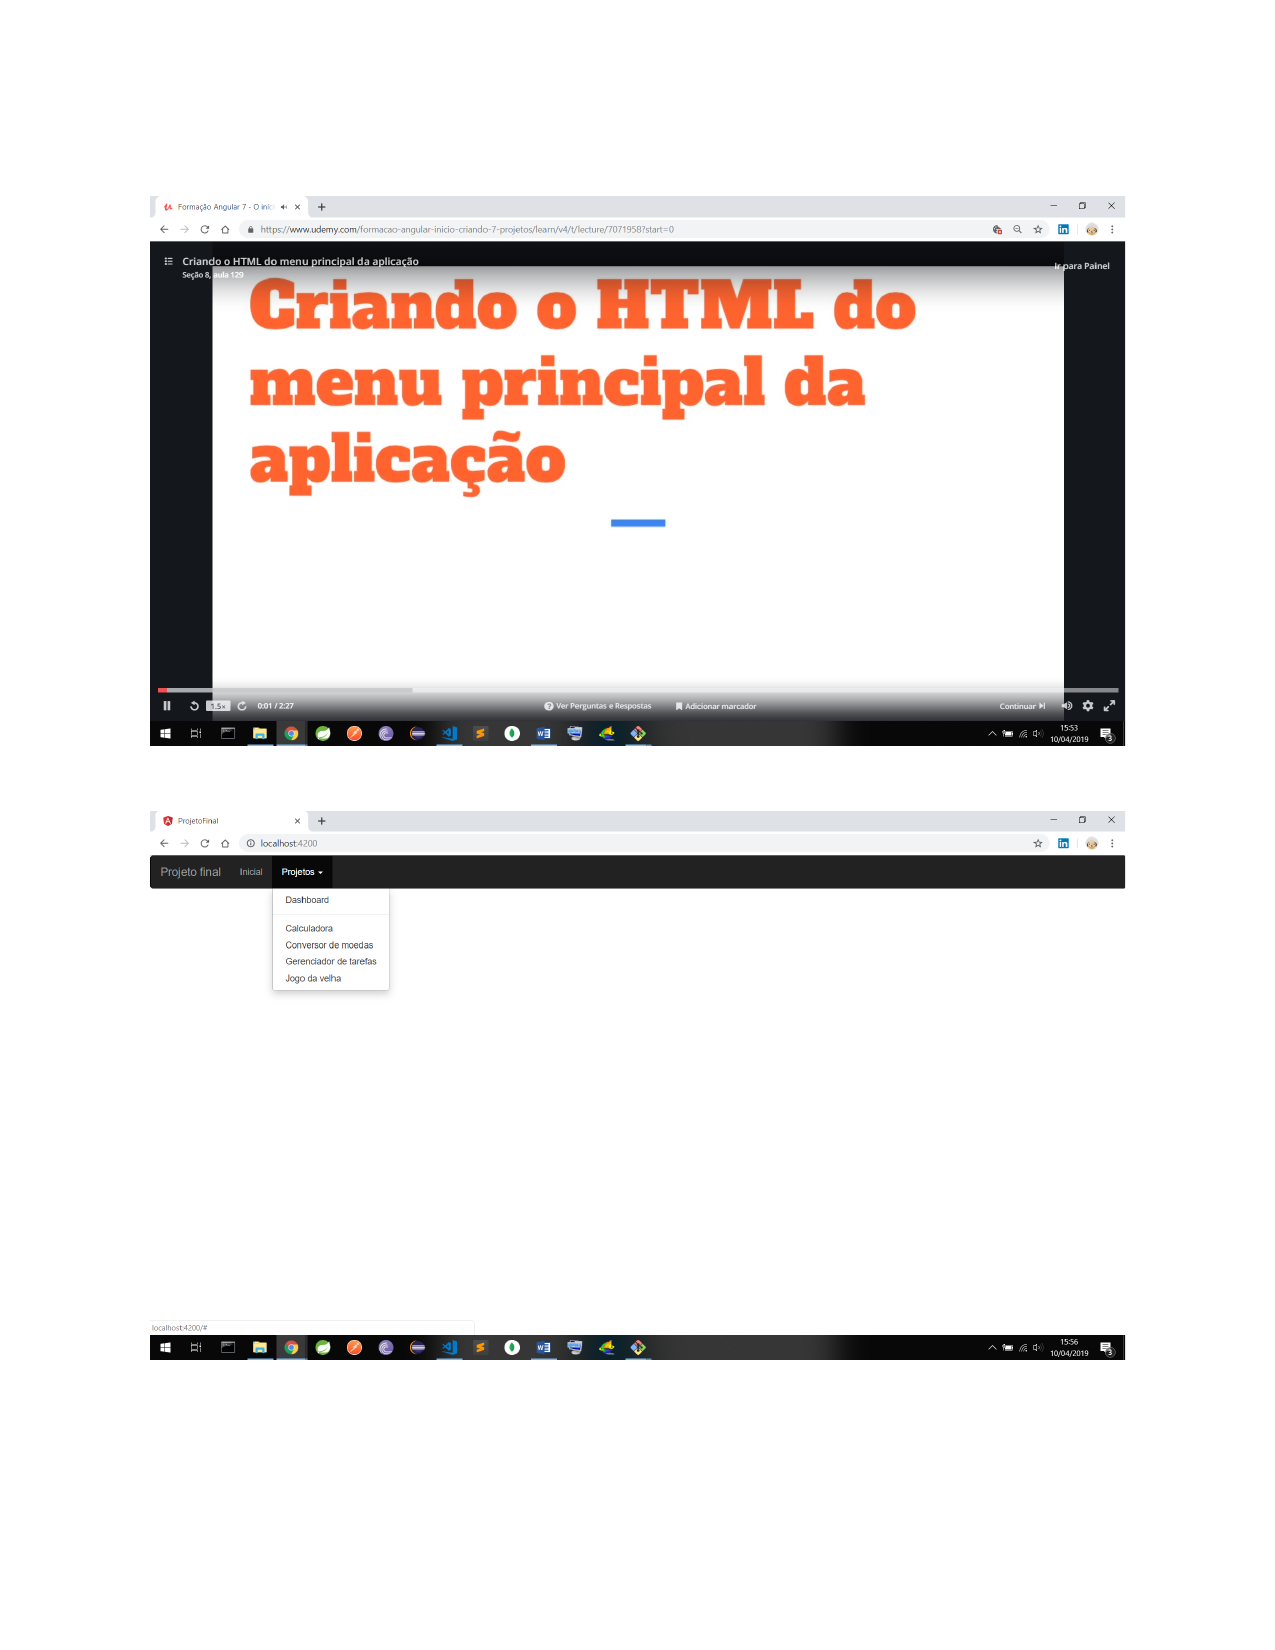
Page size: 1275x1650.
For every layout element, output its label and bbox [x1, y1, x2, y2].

picture [150, 196, 1125, 746]
picture [150, 811, 1125, 1360]
